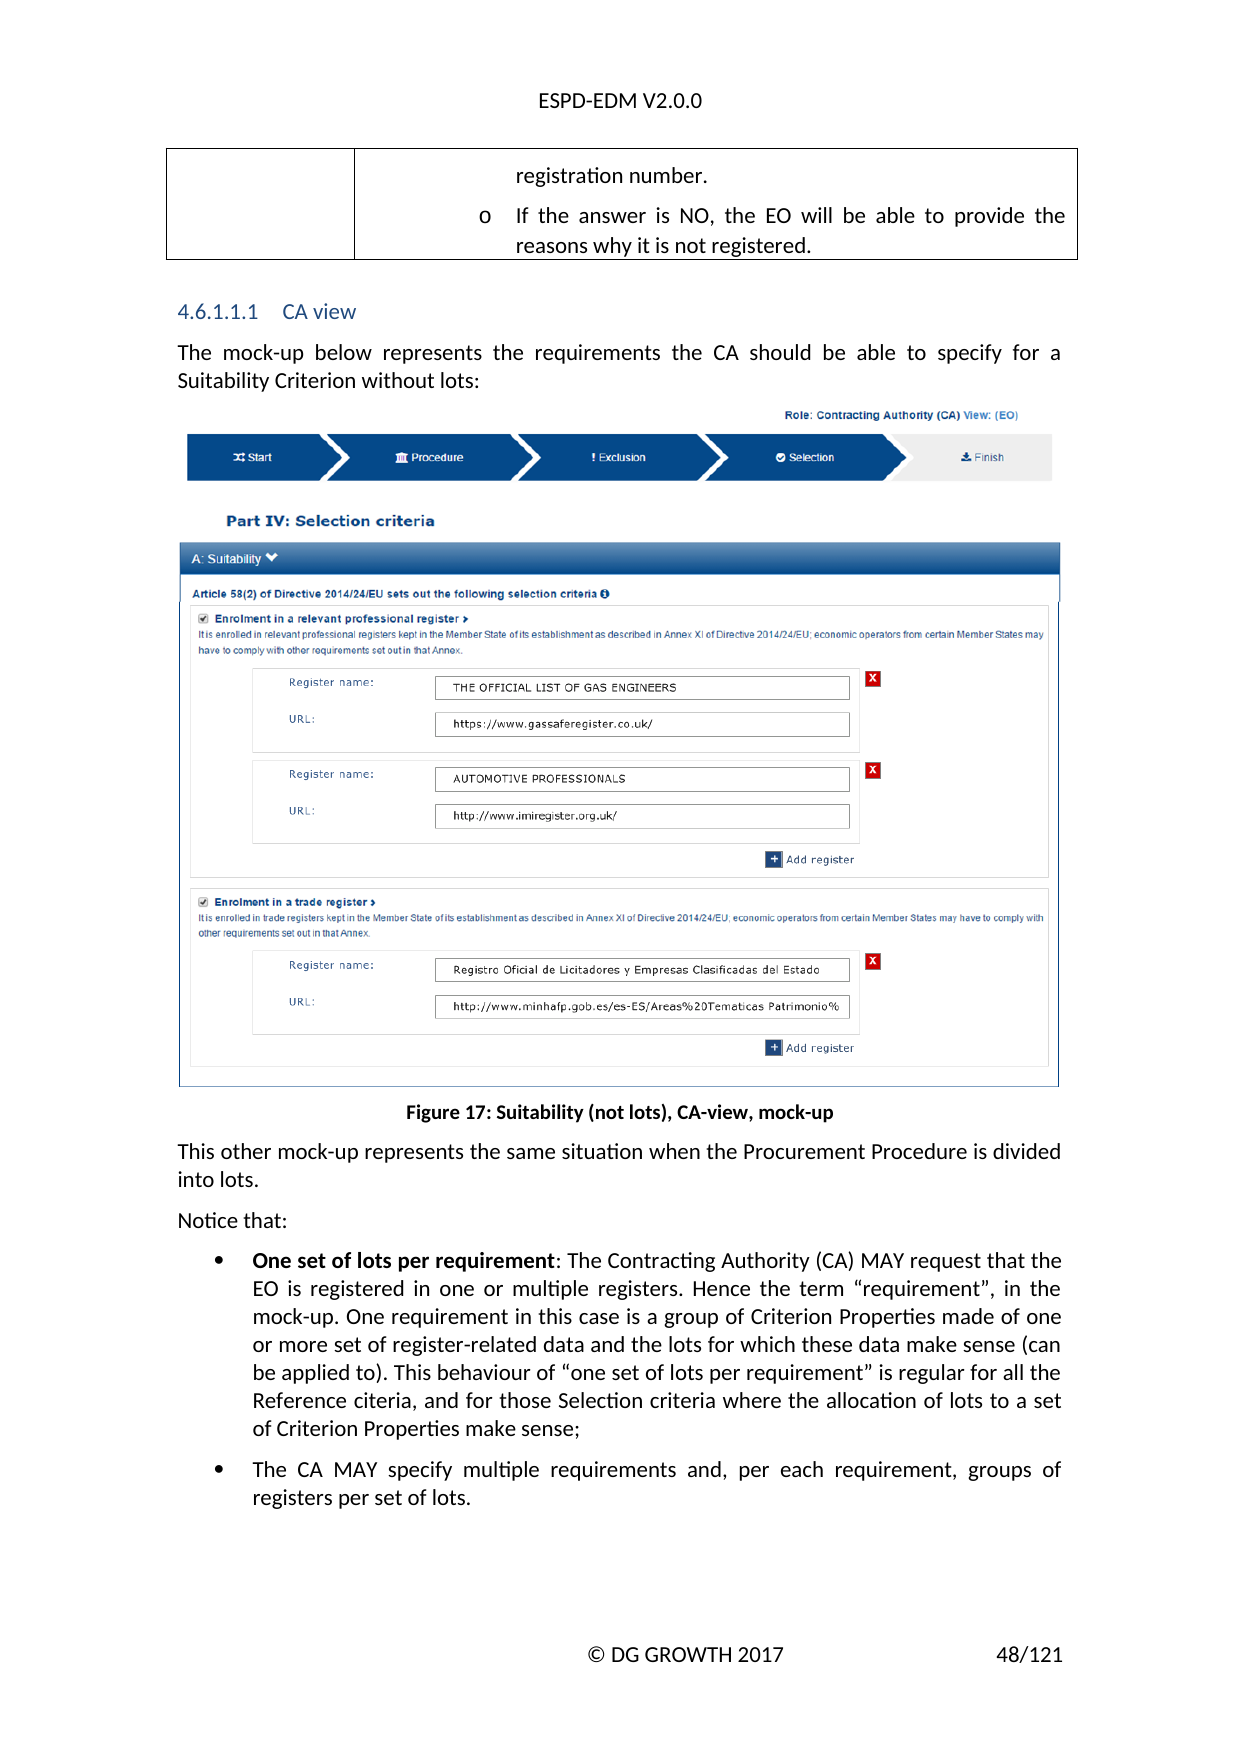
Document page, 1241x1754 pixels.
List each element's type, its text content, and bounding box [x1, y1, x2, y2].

text The CA MAY specify multiple requirements and, per each requirement, groups of registers per set of lots. [215, 1455, 1063, 1511]
text Notice that: [177, 1206, 1063, 1234]
text One set of lots per requirement: The Contracting Authority (CA) MAY request that the EO is registered in one or multiple registers. Hence the term “requirement”, in the mock-up. One requirement in this case is a group of Criterion Properties made of one or more set of register-related data and the lots for which these data make sense (can be applied to). This behaviour of “one set of lots per requirement” is regular for all the Reference citeria, and for those Selection criteria where the allocation of lots to a set of Criterion Properties make sense; [215, 1246, 1063, 1443]
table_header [355, 149, 1077, 259]
text This other mock-up represents the same situation when the Procurement Procedure is divided into lots. [177, 1137, 1063, 1193]
subtitle CA view [177, 297, 1063, 325]
text Figure 17: Suitability (not lots), CA-view, mock-up [177, 1099, 1063, 1125]
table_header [167, 149, 354, 259]
picture [177, 406, 1063, 1087]
text The mock-up below represents the requirements the CA should be able to specify for a Suitability Criterion without lots: [177, 338, 1063, 394]
